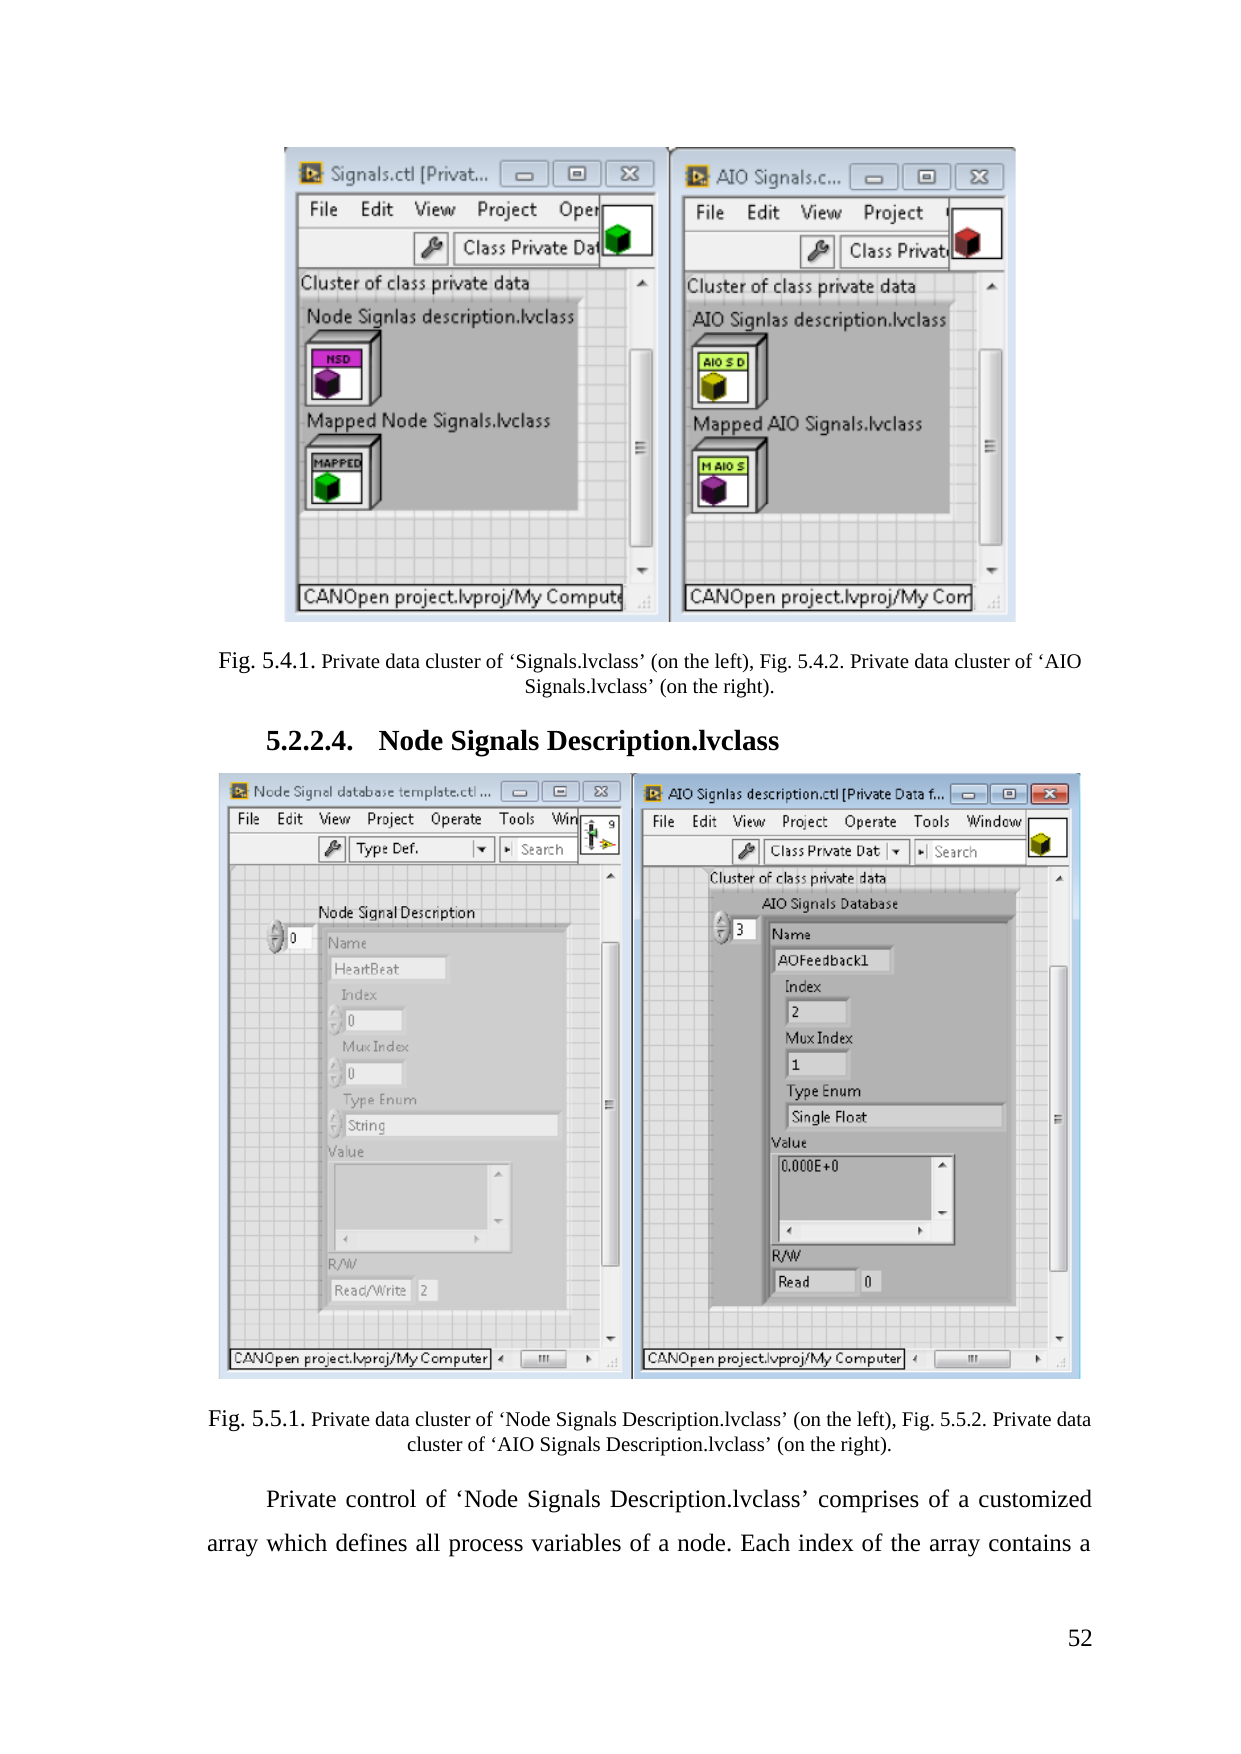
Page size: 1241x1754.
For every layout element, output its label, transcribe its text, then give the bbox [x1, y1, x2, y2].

title Node Signals Description.lvclass [266, 723, 1092, 756]
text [207, 1484, 1092, 1556]
picture [218, 773, 1081, 1379]
subtitle Fig. 5.4.1. Private data cluster of ‘Signals.lvclass’ (on the left), Fig. 5.4.2. Private data cluster of ‘AIO Signals.lvclass’ (on the right). [207, 646, 1092, 698]
picture [283, 147, 1016, 622]
subtitle Fig. 5.5.1. Private data cluster of ‘Node Signals Description.lvclass’ (on the left), Fig. 5.5.2. Private data cluster of ‘AIO Signals Description.lvclass’ (on the right). [207, 1404, 1092, 1456]
